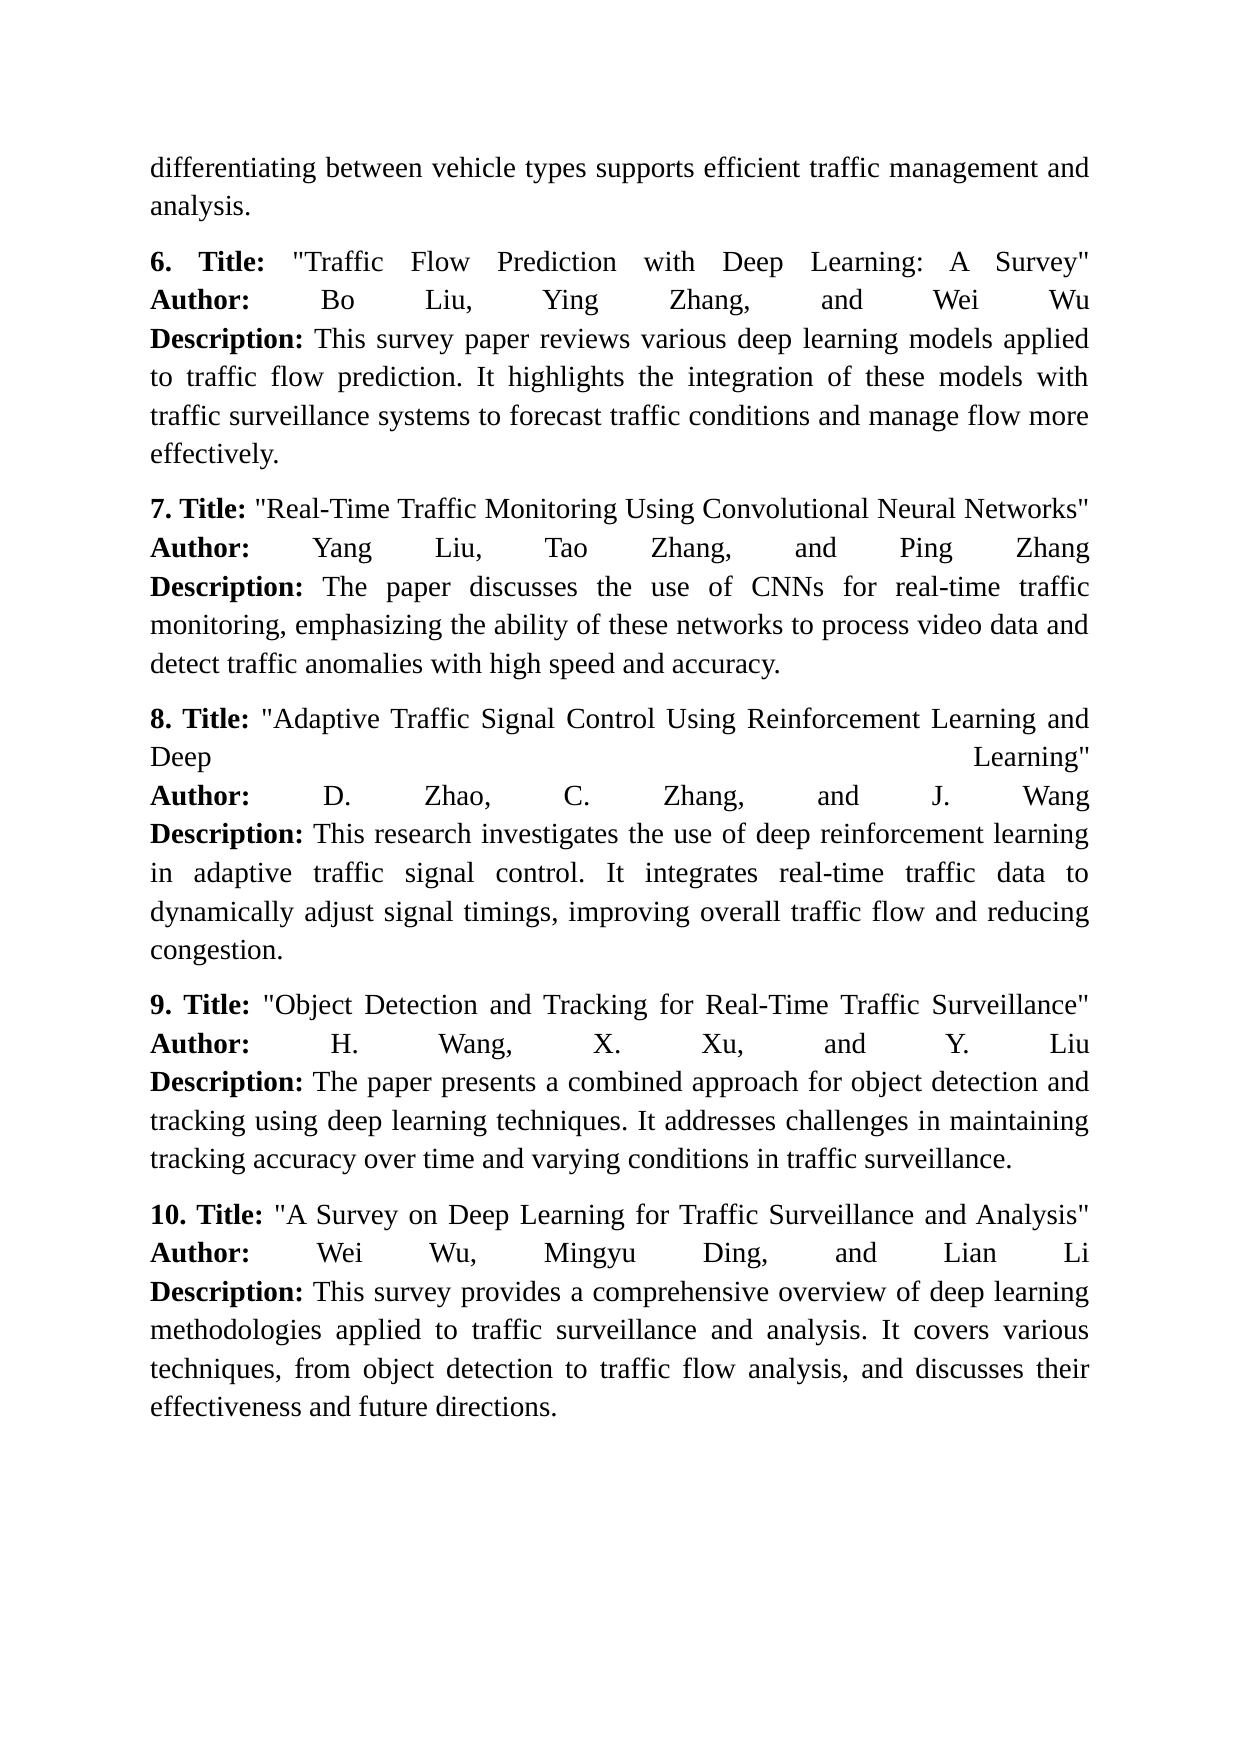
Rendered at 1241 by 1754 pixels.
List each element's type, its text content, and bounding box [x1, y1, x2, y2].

text 6. Title: "Traffic Flow Prediction with Deep Learning: A Survey" Author: Bo Liu, Ying Zhang, and Wei Wu Description: This survey paper reviews various deep learning models applied to traffic flow prediction. It highlights the integration of these models with traffic surveillance systems to forecast traffic conditions and manage flow more effectively. [150, 244, 1090, 470]
text 8. Title: "Adaptive Traffic Signal Control Using Reinforcement Learning and Deep Learning" Author: D. Zhao, C. Zhang, and J. Wang Description: This research investigates the use of deep reinforcement learning in adaptive traffic signal control. It integrates real-time traffic data to dynamically adjust signal timings, improving overall traffic flow and reducing congestion. [150, 701, 1090, 966]
text 10. Title: "A Survey on Deep Learning for Traffic Surveillance and Analysis" Author: Wei Wu, Mingyu Ding, and Lian Li Description: This survey provides a comprehensive overview of deep learning methodologies applied to traffic surveillance and analysis. It covers various techniques, from object detection to traffic flow analysis, and discusses their effectiveness and future directions. [150, 1197, 1090, 1423]
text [150, 150, 1090, 222]
text 7. Title: "Real-Time Traffic Monitoring Using Convolutional Neural Networks" Author: Yang Liu, Tao Zhang, and Ping Zhang Description: The paper discusses the use of CNNs for real-time traffic monitoring, emphasizing the ability of these networks to process video data and detect traffic anomalies with high speed and accuracy. [150, 492, 1090, 679]
text 9. Title: "Object Detection and Tracking for Real-Time Traffic Surveillance" Author: H. Wang, X. Xu, and Y. Liu Description: The paper presents a combined approach for object detection and tracking using deep learning techniques. It addresses challenges in maintaining tracking accuracy over time and varying conditions in traffic surveillance. [150, 987, 1090, 1175]
